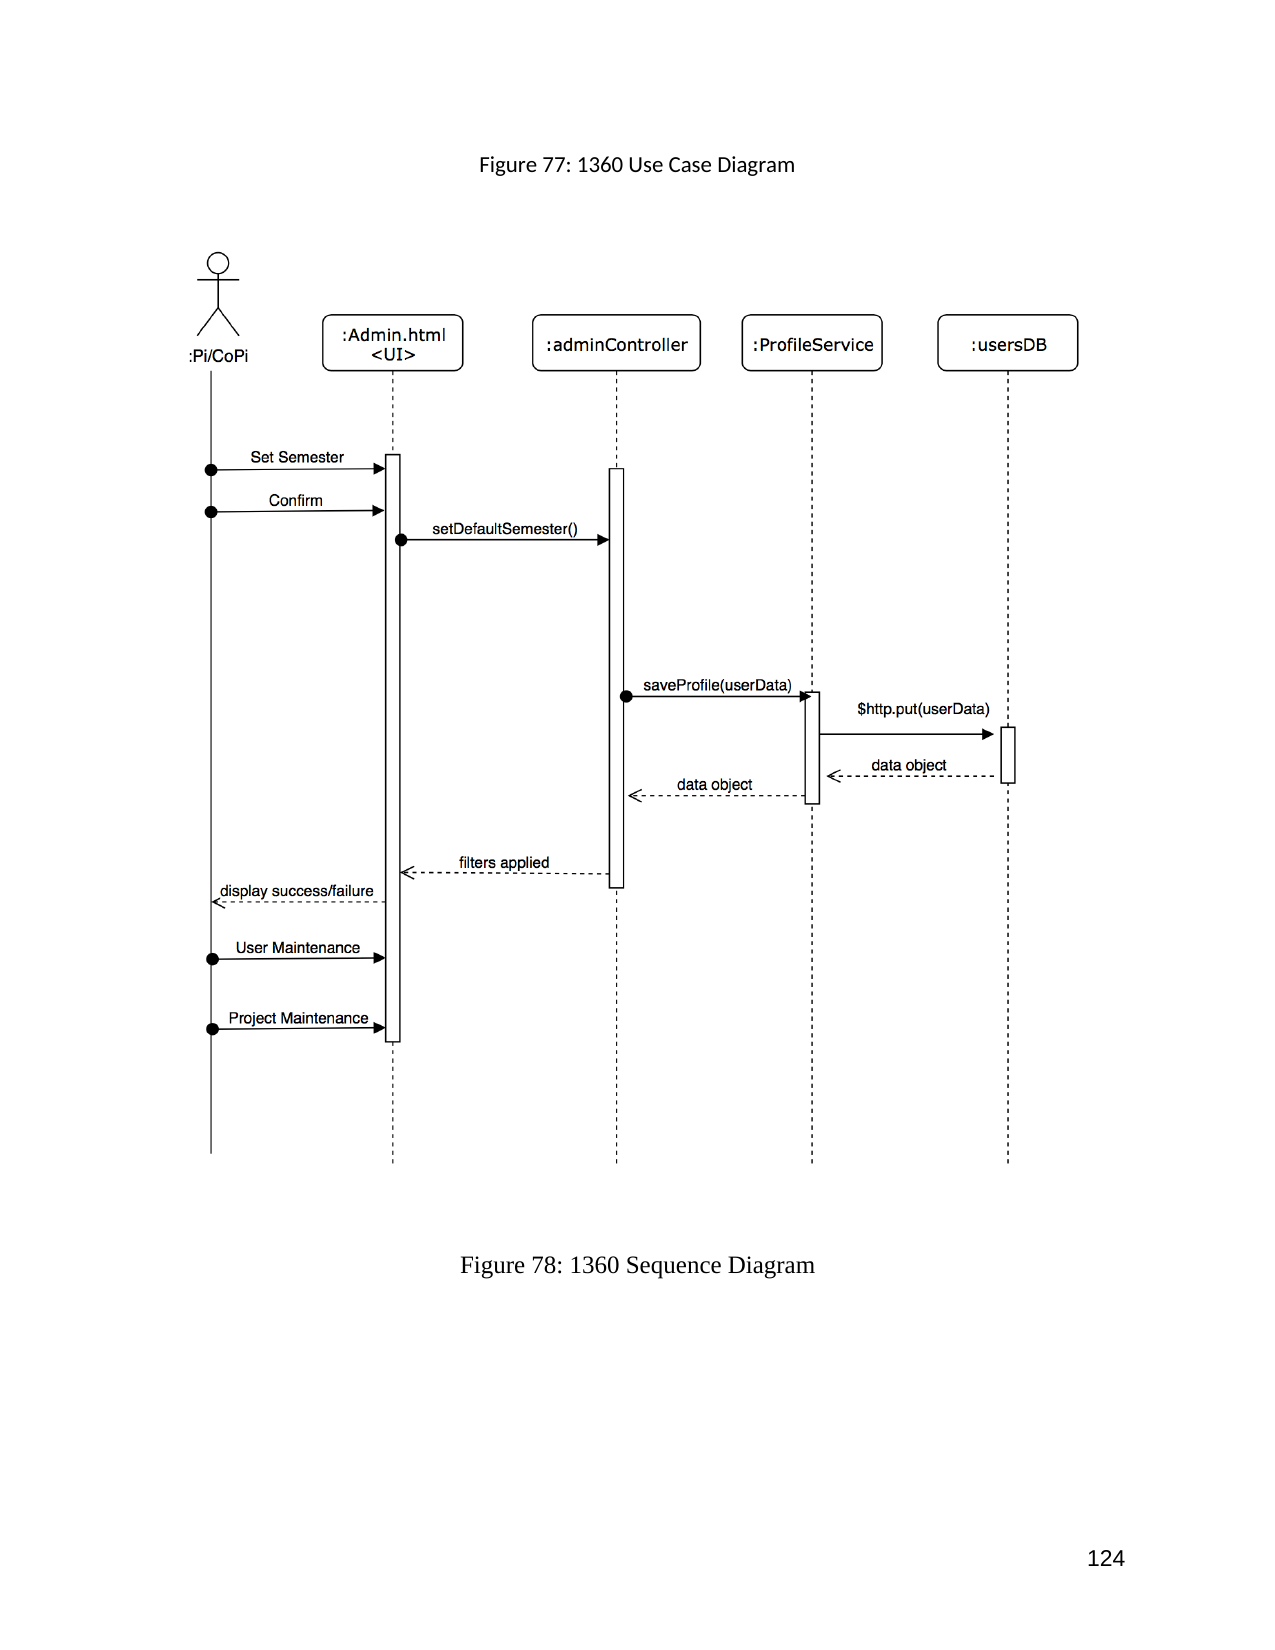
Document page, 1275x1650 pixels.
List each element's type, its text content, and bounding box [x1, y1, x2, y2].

text Figure 77: 1360 Use Case Diagram [150, 150, 1125, 178]
picture [150, 226, 1125, 1225]
text Figure 78: 1360 Sequence Diagram [150, 1250, 1125, 1278]
